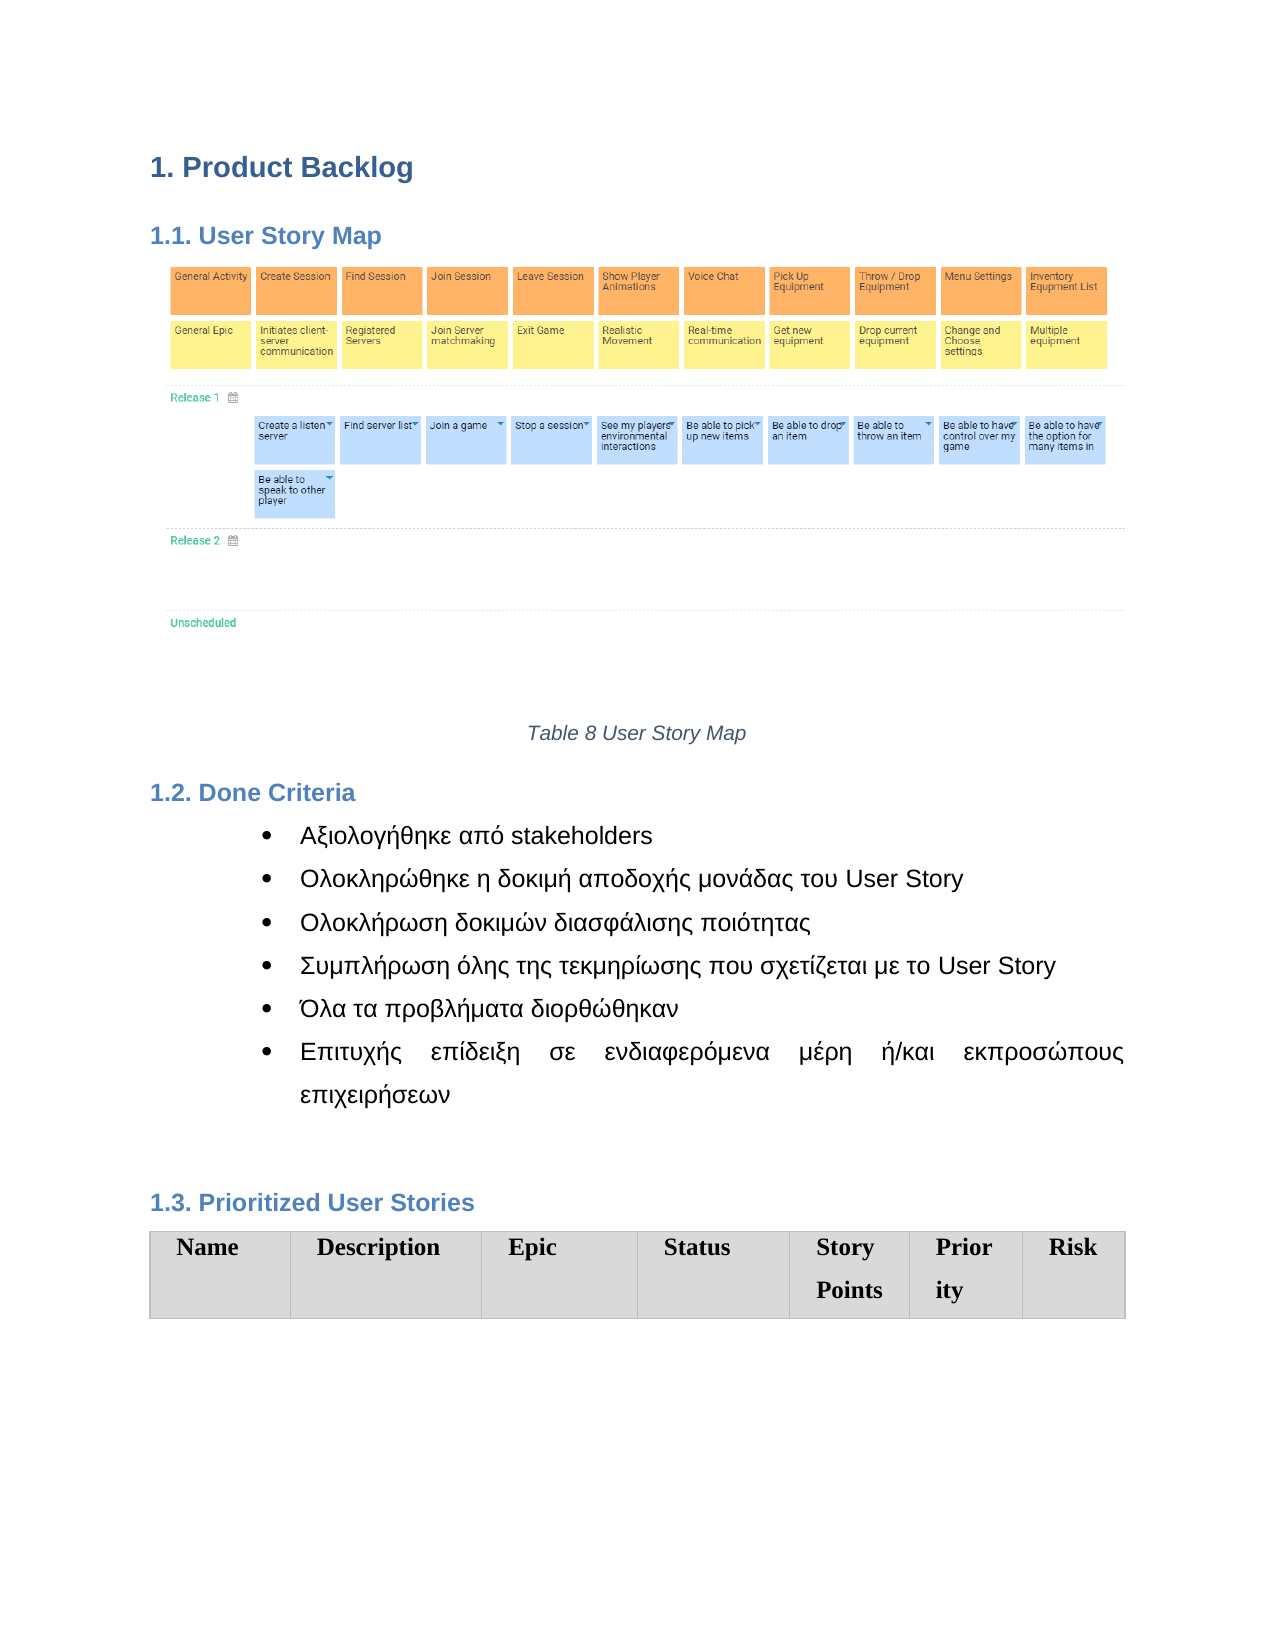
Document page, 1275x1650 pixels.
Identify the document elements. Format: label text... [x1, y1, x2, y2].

list Όλα τα προβλήματα διορθώθηκαν [262, 994, 1125, 1023]
list Ολοκληρώθηκε η δοκιμή αποδοχής μονάδας του User Story [262, 864, 1125, 893]
text 1.2. Done Criteria [150, 778, 1125, 807]
list Συμπλήρωση όλης της τεκμηρίωσης που σχετίζεται με το User Story [262, 951, 1125, 979]
list Αξιολογήθηκε από stakeholders [262, 821, 1125, 850]
picture [150, 264, 1125, 707]
table_header Status [638, 1232, 789, 1318]
table_header Story Points [790, 1232, 909, 1318]
list Επιτυχής επίδειξη σε ενδιαφερόμενα μέρη ή/και εκπροσώπους επιχειρήσεων [262, 1037, 1125, 1109]
text 1. Product Backlog [150, 150, 1125, 183]
table_header Epic [482, 1232, 637, 1318]
table_header Risk [1023, 1232, 1124, 1318]
text 1.3. Prioritized User Stories [150, 1187, 1125, 1216]
table_header Priority [910, 1232, 1022, 1318]
table_header Name [151, 1232, 290, 1318]
text Table 8 User Story Map [150, 721, 1125, 745]
table_header Description [291, 1232, 481, 1318]
list Ολοκλήρωση δοκιμών διασφάλισης ποιότητας [262, 907, 1125, 936]
text 1.1. User Story Map [150, 221, 1125, 250]
